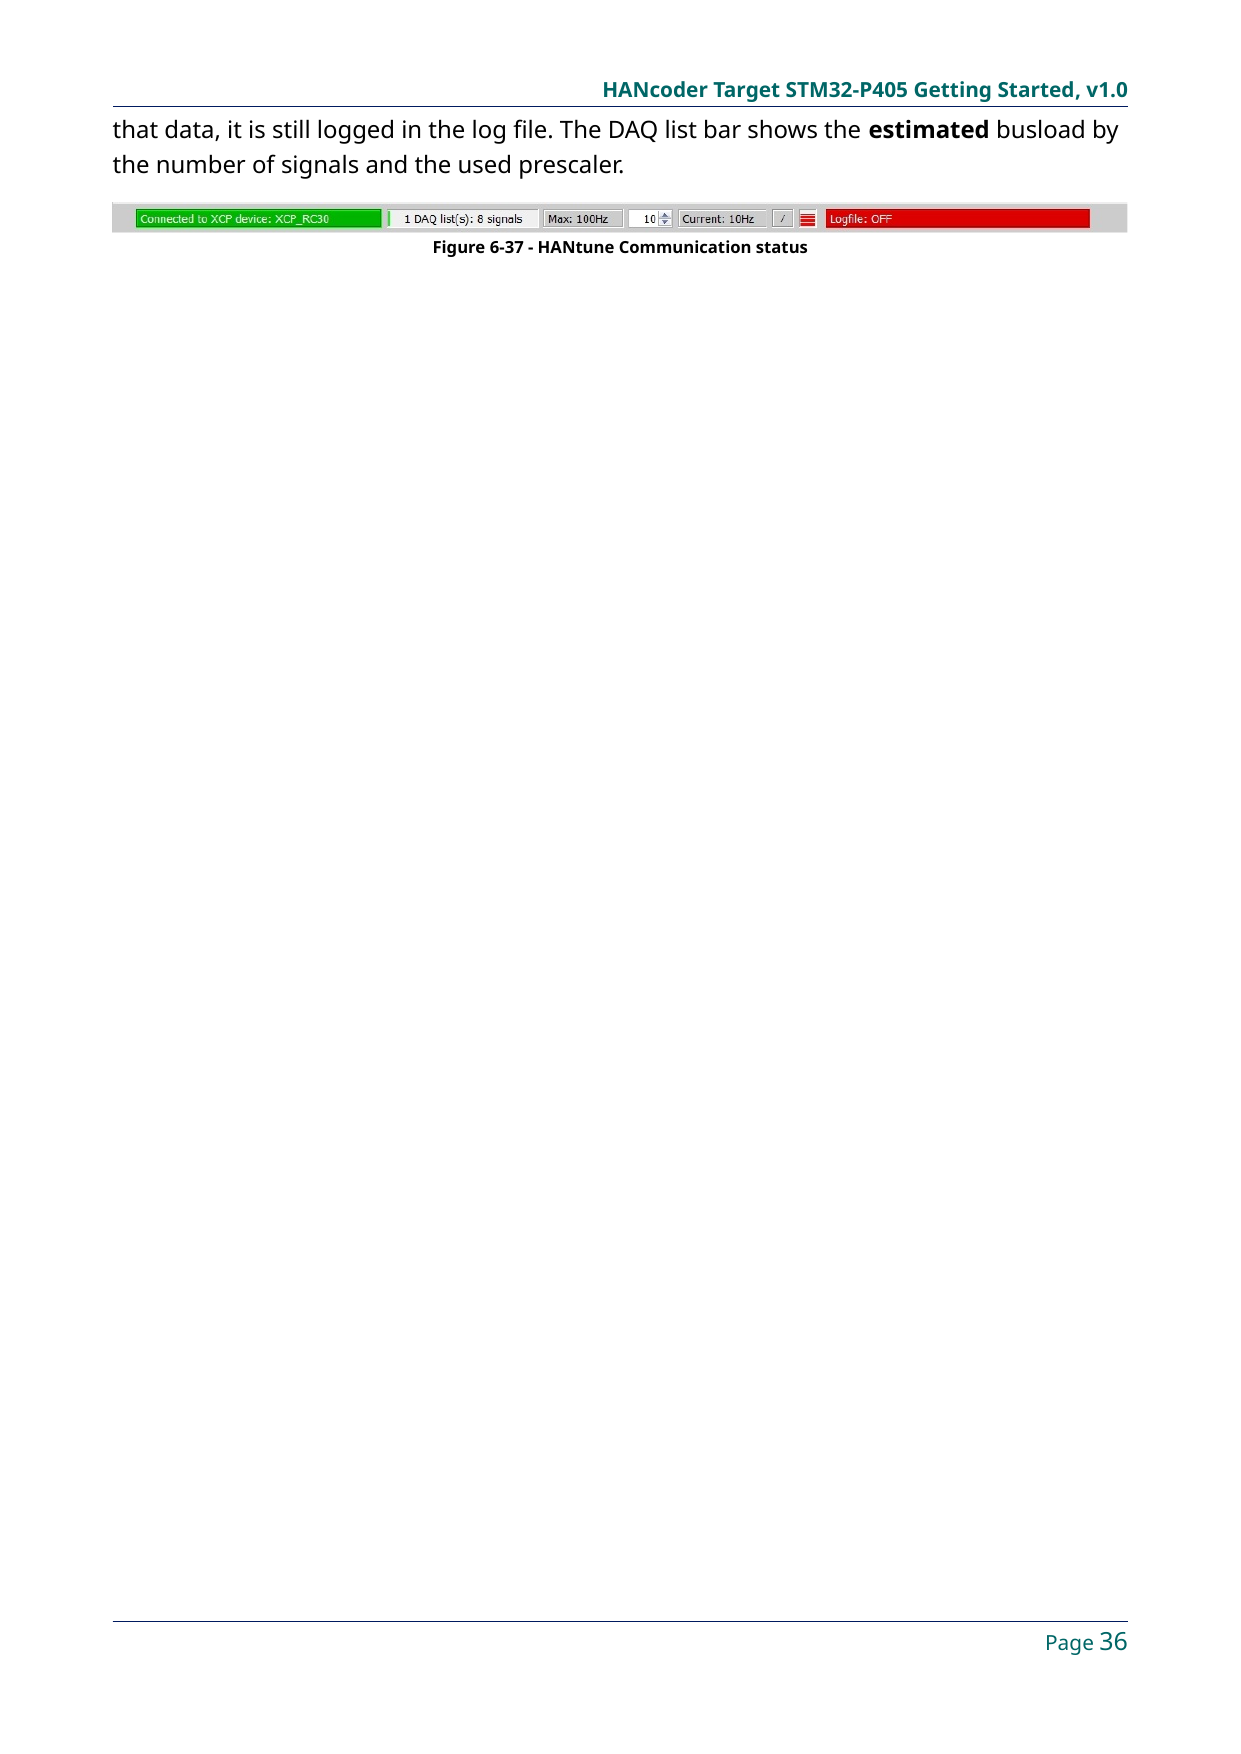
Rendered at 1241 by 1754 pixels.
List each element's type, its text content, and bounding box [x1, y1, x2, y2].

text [112, 112, 1128, 181]
picture [112, 202, 1128, 233]
